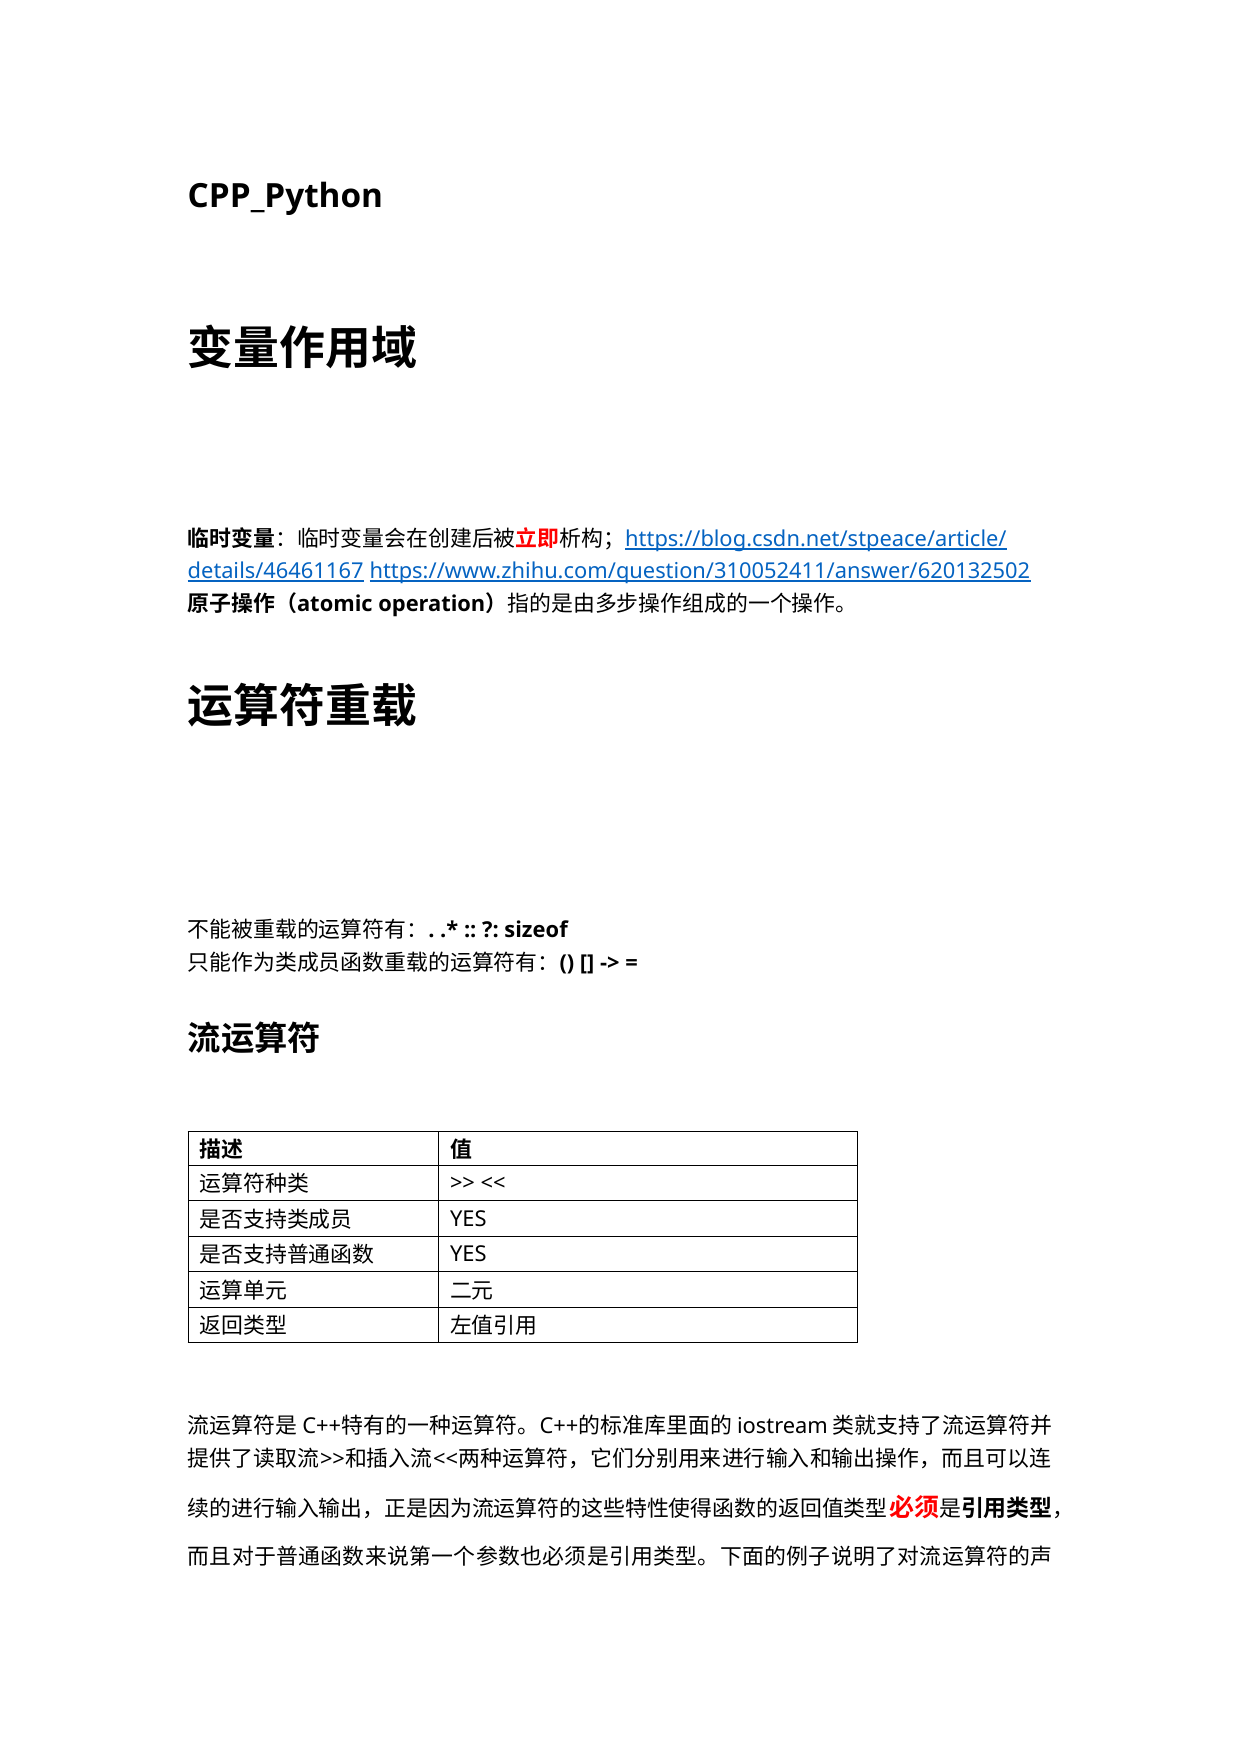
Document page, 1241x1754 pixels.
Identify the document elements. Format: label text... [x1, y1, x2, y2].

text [187, 1408, 1053, 1571]
table_cell YES [439, 1237, 857, 1271]
table_cell 返回类型 [189, 1308, 438, 1342]
table_cell 二元 [439, 1272, 857, 1307]
subtitle CPP_Python [187, 162, 1053, 227]
table_cell 运算单元 [189, 1272, 438, 1307]
table_cell YES [439, 1201, 857, 1236]
table_cell 左值引用 [439, 1308, 857, 1342]
subtitle 变量作用域 [187, 296, 1053, 393]
table_cell 运算符种类 [189, 1166, 438, 1200]
subtitle 流运算符 [187, 1004, 1053, 1069]
table_header 值 [439, 1132, 857, 1164]
subtitle 运算符重载 [187, 654, 1053, 751]
table_cell 是否支持普通函数 [189, 1237, 438, 1271]
table_header 描述 [189, 1132, 438, 1164]
text 原子操作（atomic operation）指的是由多步操作组成的一个操作。 [187, 586, 1053, 618]
text 临时变量：临时变量会在创建后被立即析构；https://blog.csdn.net/stpeace/article/details/46461167 https://www.zhihu.com/question/310052411/answer/620132502 [187, 521, 1053, 586]
table_cell >> << [439, 1166, 857, 1200]
text 只能作为类成员函数重载的运算符有：() [] -> = [187, 944, 1053, 977]
table_cell 是否支持类成员 [189, 1201, 438, 1236]
text 不能被重载的运算符有：. .* :: ?: sizeof [187, 912, 1053, 944]
